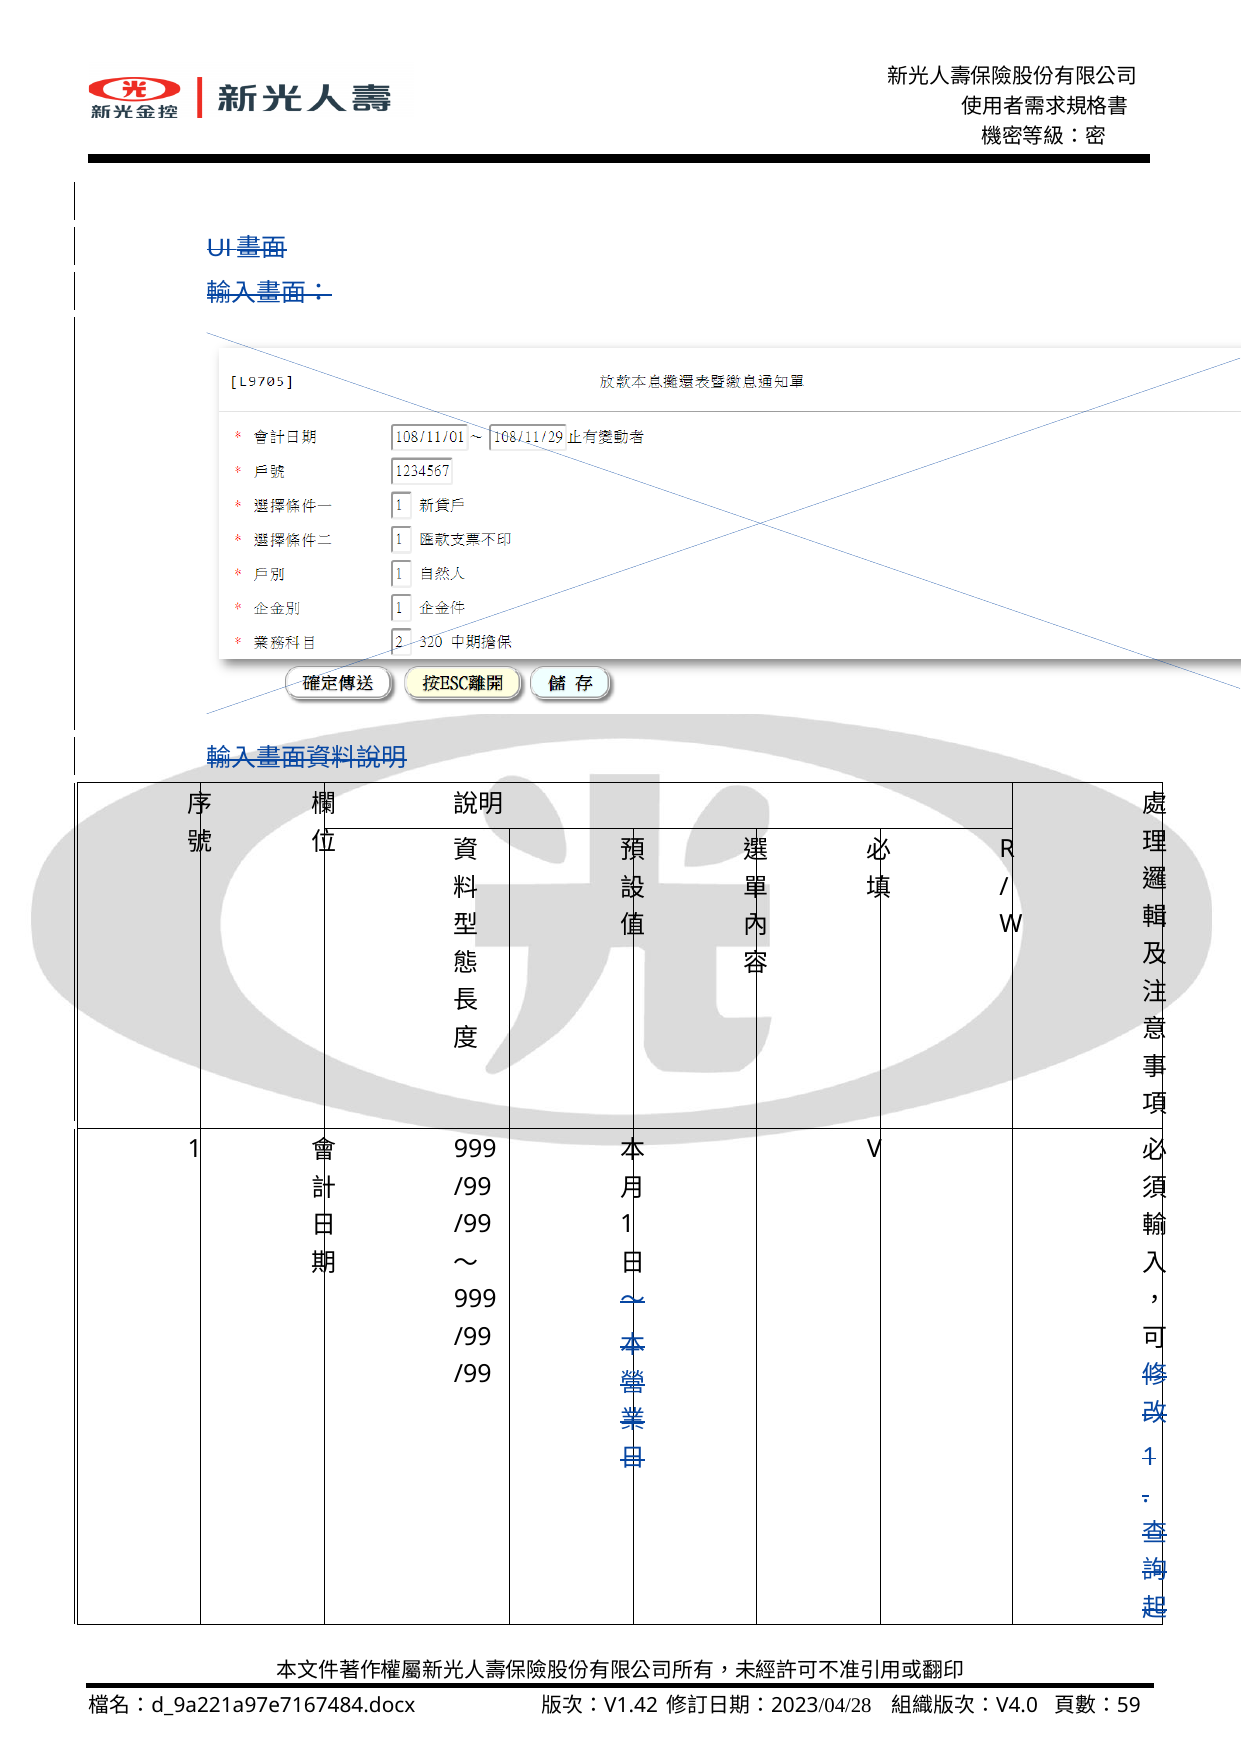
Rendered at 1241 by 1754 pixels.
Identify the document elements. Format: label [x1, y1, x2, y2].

table_cell [325, 1129, 509, 1624]
table_cell [510, 1129, 633, 1624]
table_cell [634, 1129, 756, 1624]
picture [208, 332, 1241, 522]
table_header [78, 783, 200, 1128]
table_cell [201, 1129, 324, 1624]
table_cell [78, 1129, 200, 1624]
table_cell [881, 829, 1012, 1128]
table_header [201, 783, 324, 1128]
table_cell [510, 829, 633, 1128]
table_cell [634, 829, 756, 1128]
table_header [1013, 783, 1162, 1128]
picture [763, 359, 1241, 688]
table_cell [881, 1129, 1012, 1624]
table_cell [1013, 1129, 1162, 1624]
table_header [325, 783, 1012, 828]
picture [25, 333, 1241, 1152]
table_cell [325, 829, 509, 1128]
table_cell [757, 1129, 880, 1624]
table_cell [757, 829, 880, 1128]
picture [88, 61, 414, 118]
